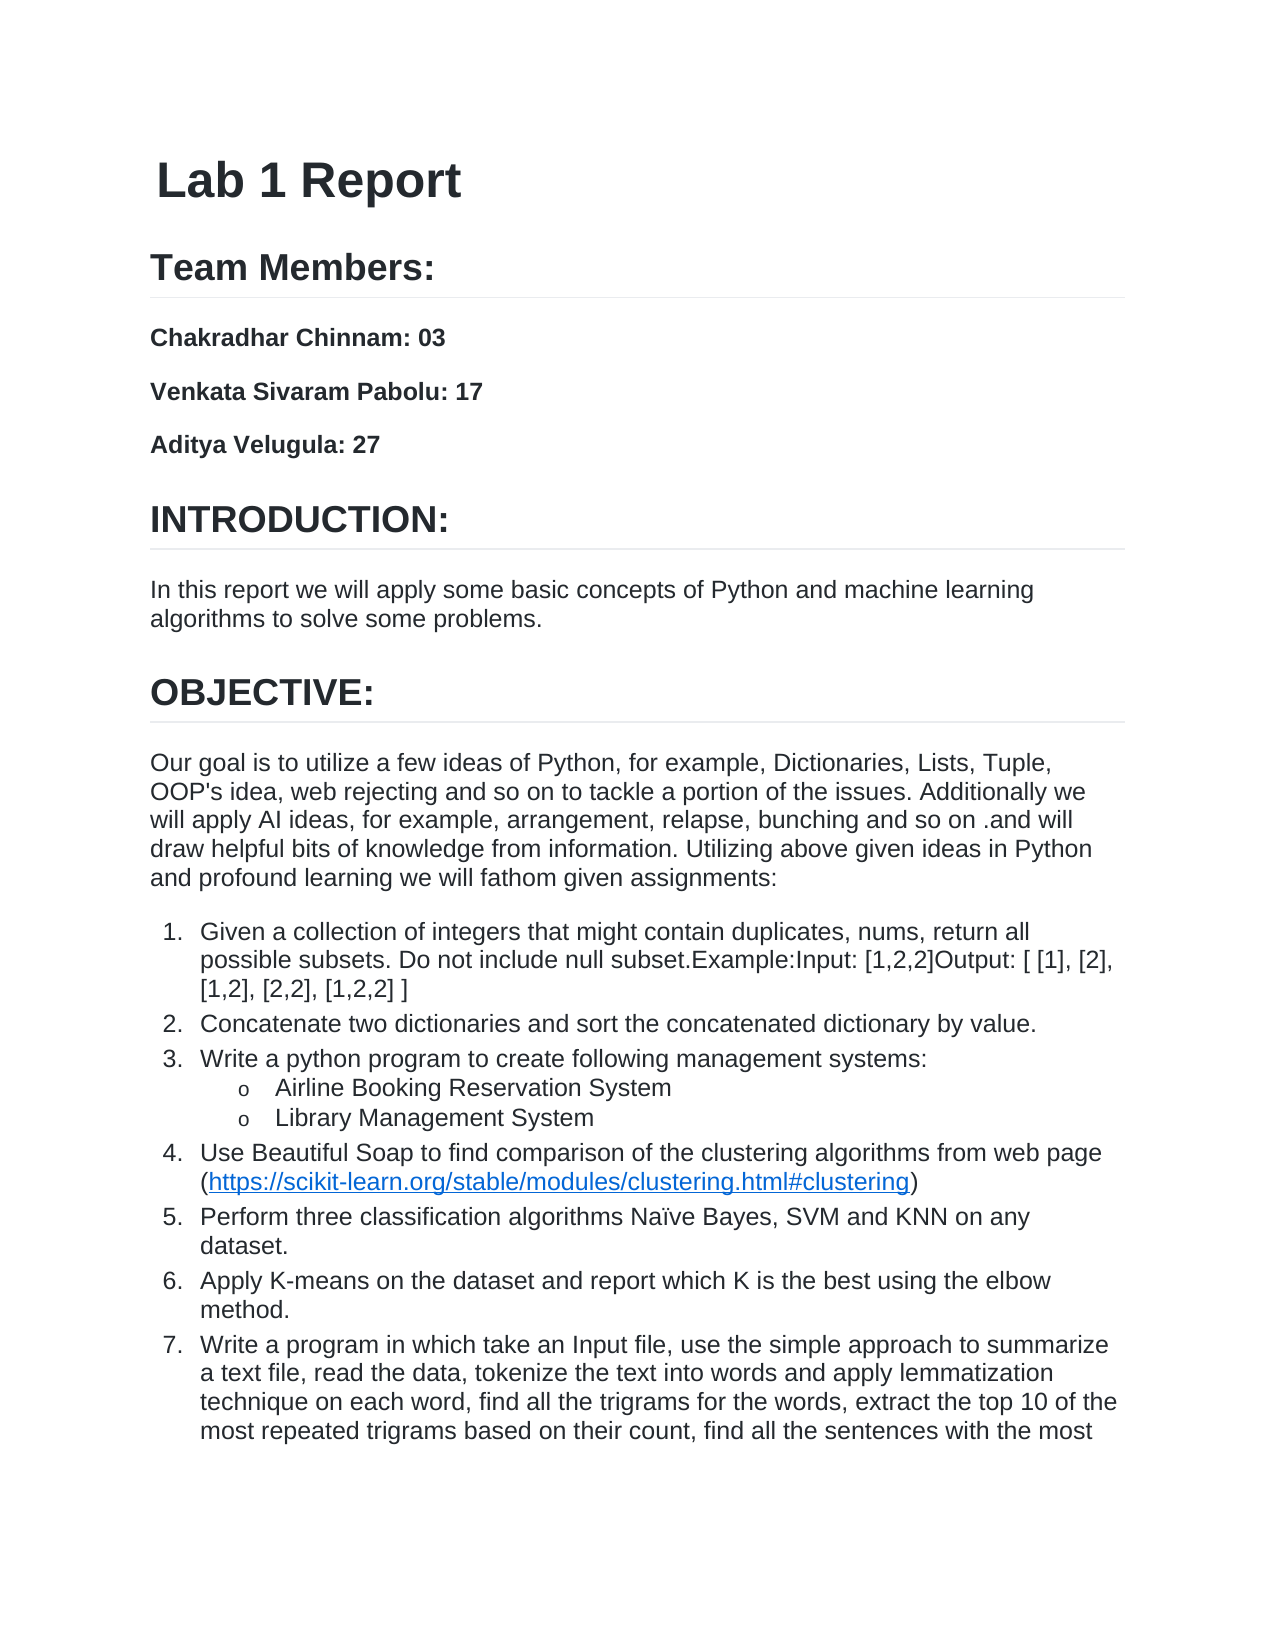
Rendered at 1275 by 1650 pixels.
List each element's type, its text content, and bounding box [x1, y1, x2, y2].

text Our goal is to utilize a few ideas of Python, for example, Dictionaries, Lists, Tuple, OOP's idea, web rejecting and so on to tackle a portion of the issues. Additionally we will apply AI ideas, for example, arrangement, relapse, bunching and so on .and will draw helpful bits of knowledge from information. Utilizing above given ideas in Python and profound learning we will fathom given assignments: [150, 748, 1125, 892]
text Venkata Sivaram Pabolu: 17 [150, 377, 1125, 406]
text Chakradhar Chinnam: 03 [150, 323, 1125, 352]
list Airline Booking Reservation System [237, 1073, 1125, 1102]
text In this report we will apply some basic concepts of Python and machine learning algorithms to solve some problems. [150, 575, 1125, 632]
text INTRODUCTION: [150, 497, 1125, 548]
text Team Members: [150, 245, 1125, 297]
text OBJECTIVE: [150, 670, 1125, 721]
list Apply K-means on the dataset and report which K is the best using the elbow method. [162, 1266, 1125, 1323]
list Perform three classification algorithms Naïve Bayes, SVM and KNN on any dataset. [162, 1202, 1125, 1260]
text Lab 1 Report [150, 150, 891, 207]
text Aditya Velugula: 27 [150, 431, 1125, 459]
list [162, 1330, 1125, 1445]
list Concatenate two dictionaries and sort the concatenated dictionary by value. [162, 1009, 1125, 1038]
list Given a collection of integers that might contain duplicates, nums, return all possible subsets. Do not include null subset.Example:Input: [1,2,2]Output: [ [1], [2], [1,2], [2,2], [1,2,2] ] [162, 917, 1125, 1003]
list Use Beautiful Soap to find comparison of the clustering algorithms from web page (https://scikit-learn.org/stable/modules/clustering.html#clustering) [162, 1138, 1125, 1196]
list Library Management System [237, 1102, 1125, 1132]
list Write a python program to create following management systems: [162, 1044, 1125, 1073]
